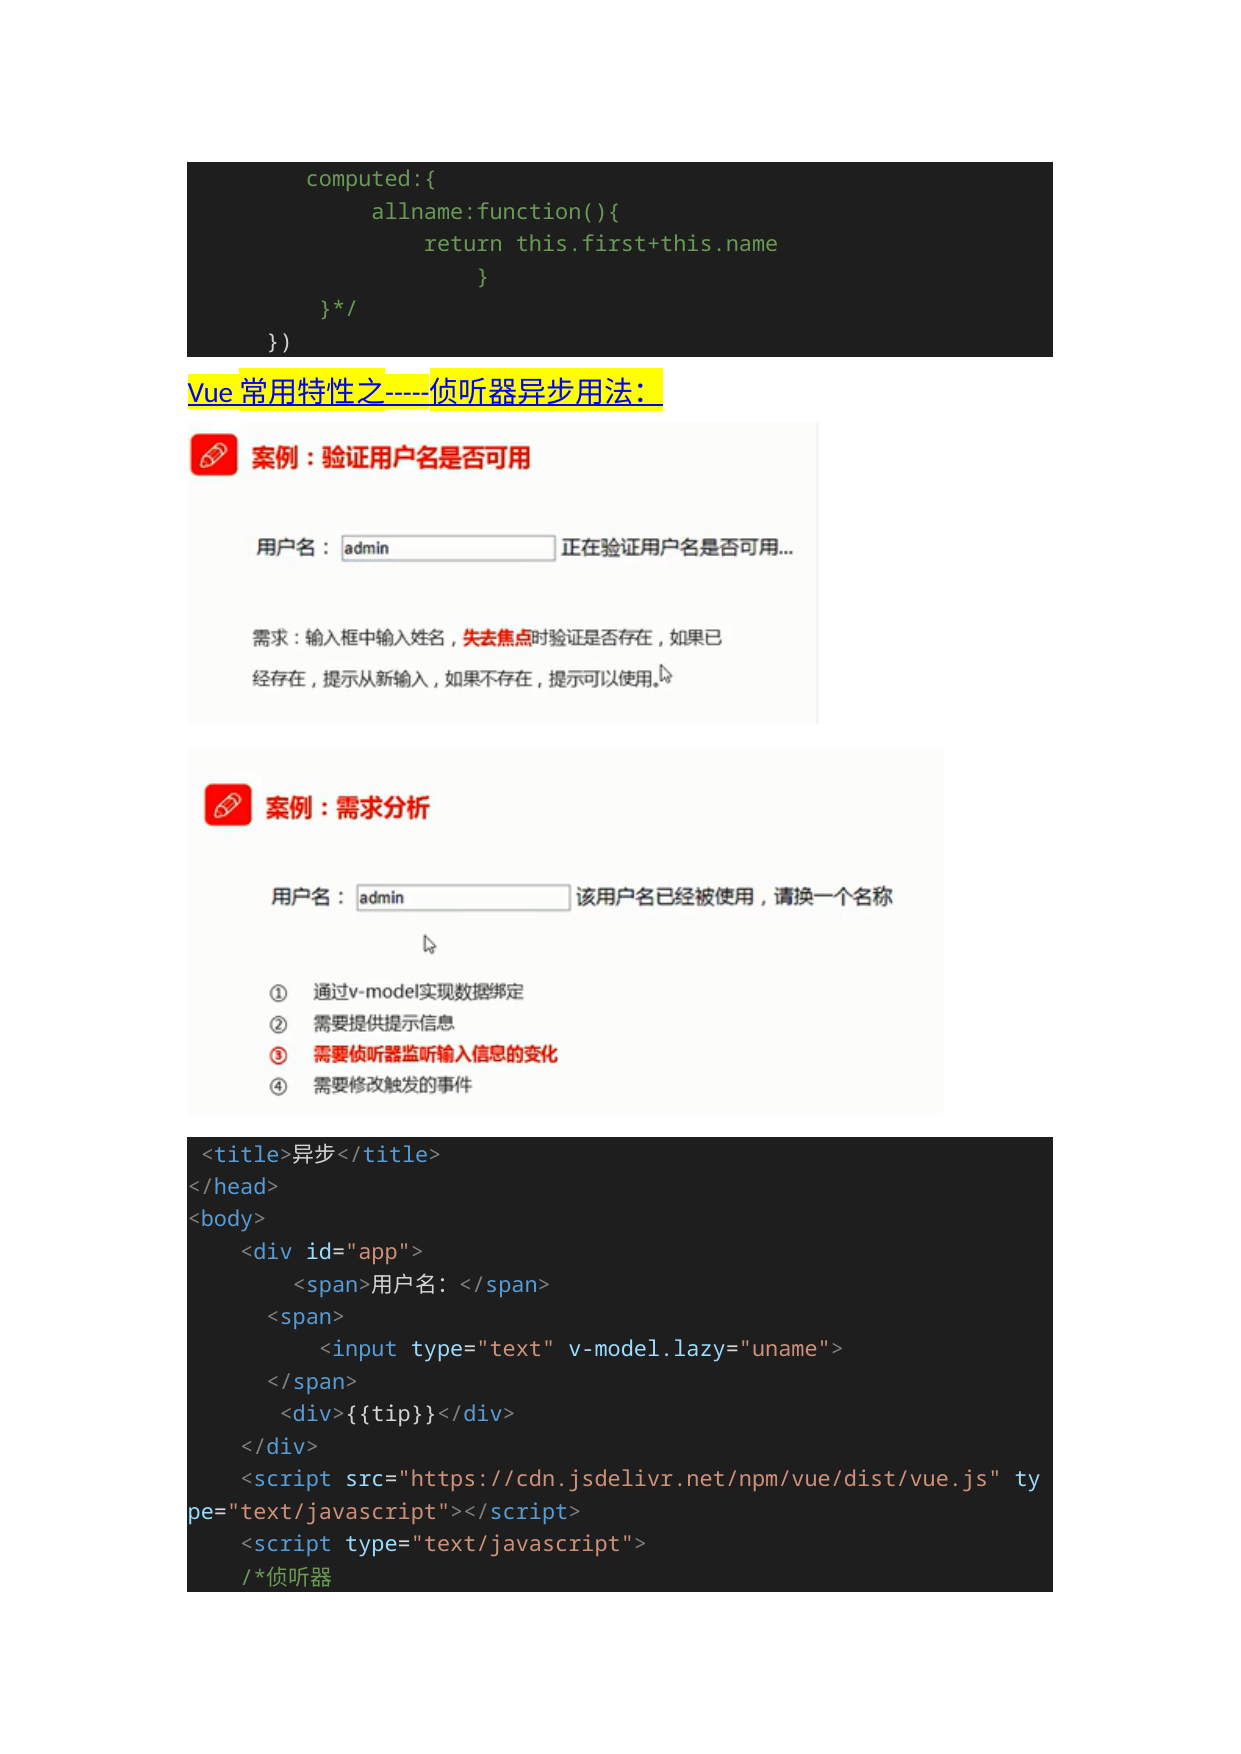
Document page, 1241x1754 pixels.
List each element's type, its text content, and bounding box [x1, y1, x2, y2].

text }*/ [187, 292, 1053, 324]
text <script src="https://cdn.jsdelivr.net/npm/vue/dist/vue.js" type="text/javascript"></script> [187, 1462, 1053, 1527]
text </head> [187, 1169, 1053, 1202]
text </span> [187, 1364, 1053, 1397]
list Vue常用特性之-----侦听器异步用法： [187, 357, 1053, 422]
picture [187, 747, 944, 1115]
text return this.first+this.name [187, 227, 1053, 259]
text </div> [187, 1429, 1053, 1462]
text <span> [187, 1299, 1053, 1332]
text <script type="text/javascript"> [187, 1527, 1053, 1559]
text <input type="text" v-model.lazy="uname"> [187, 1332, 1053, 1364]
text <div id="app"> [187, 1234, 1053, 1267]
text allname:function(){ [187, 194, 1053, 227]
text <span>用户名：</span> [459, 1267, 1053, 1299]
text }) [187, 324, 1053, 357]
text } [187, 259, 1053, 292]
text <div>{{tip}}</div> [187, 1397, 1053, 1429]
text /*侦听器 [187, 1559, 1053, 1592]
text <title>异步</title> [336, 1137, 1053, 1169]
text <body> [187, 1202, 1053, 1234]
text computed:{ [187, 162, 1053, 194]
picture [187, 422, 819, 724]
